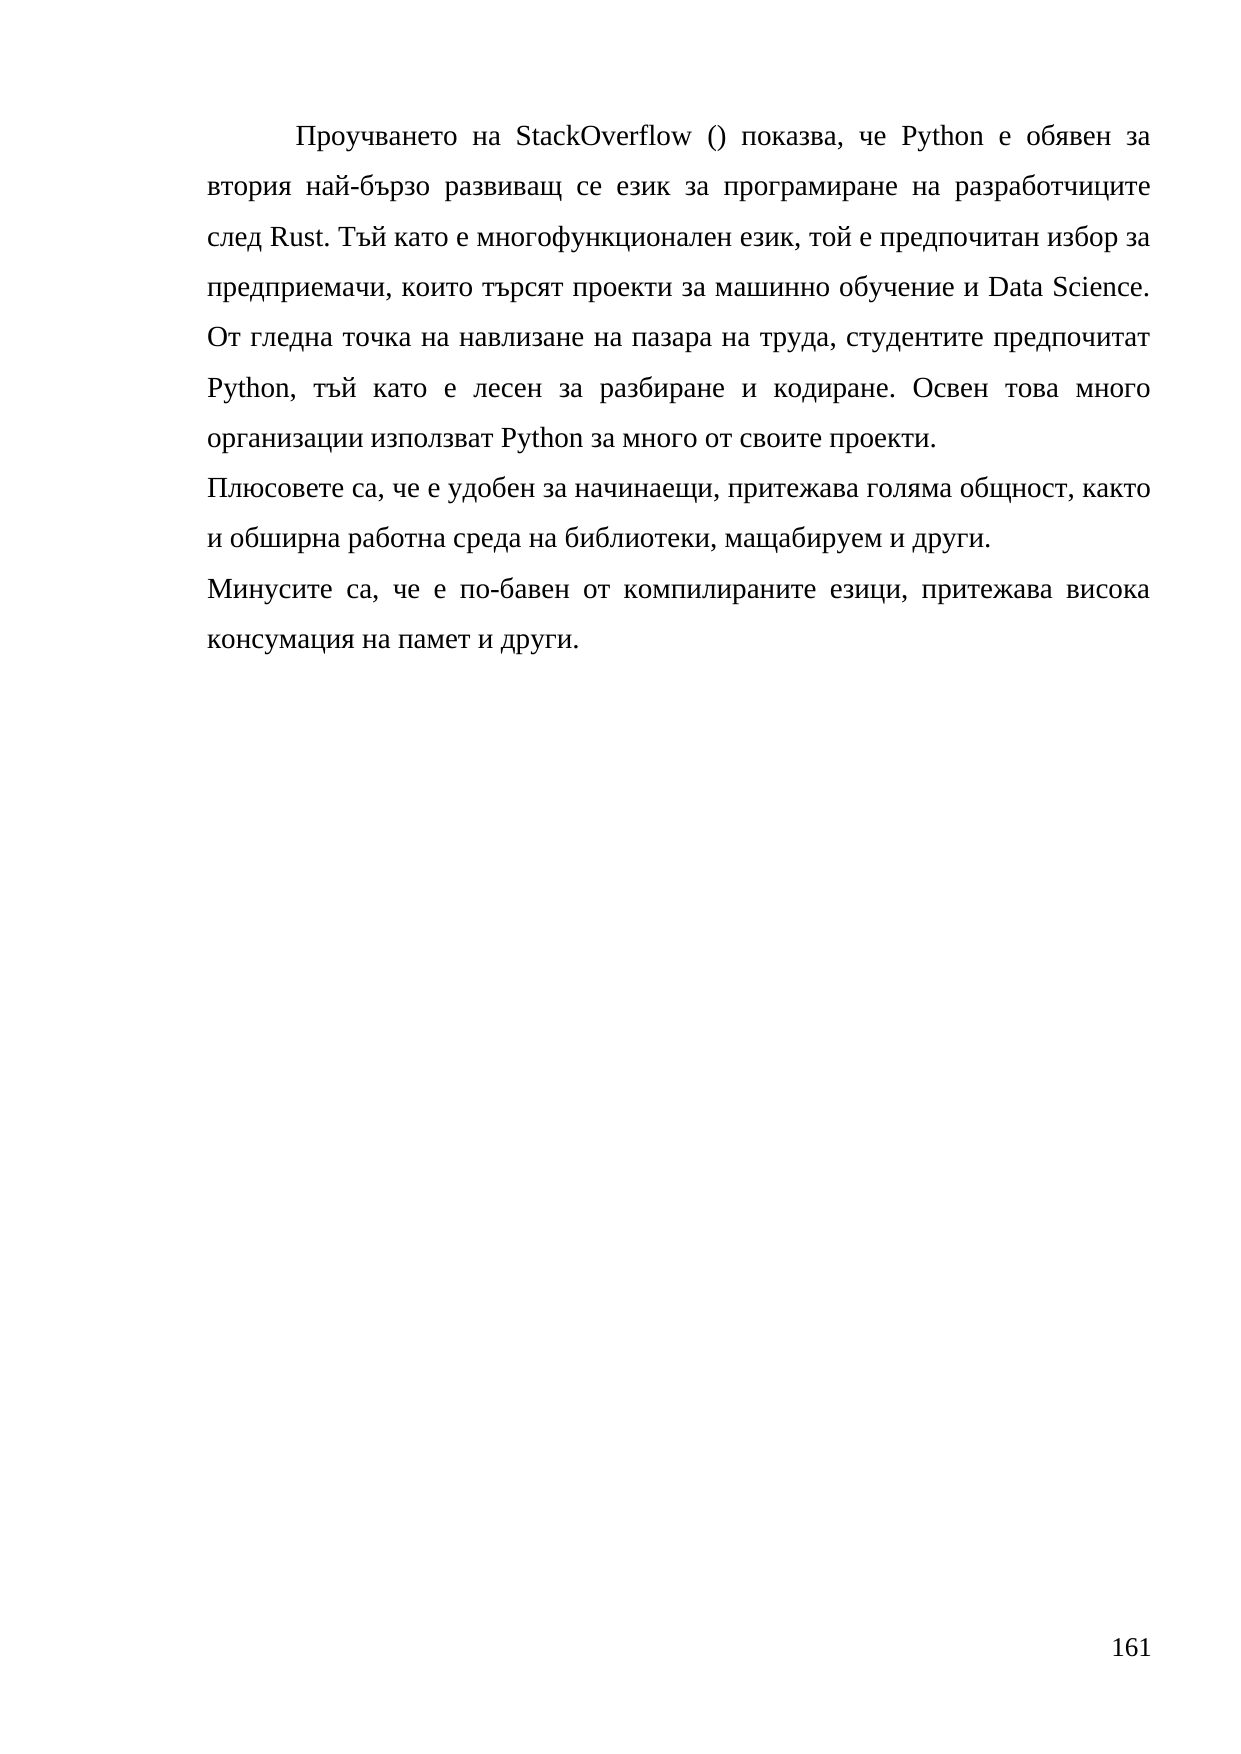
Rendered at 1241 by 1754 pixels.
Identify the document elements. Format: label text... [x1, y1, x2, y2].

text Минусите са, че е по-бавен от компилираните езици, притежава висока консумация на памет и други. [207, 571, 1152, 655]
text Проучването на StackOverflow () показва, че Python е обявен за втория най-бързо развиващ се език за програмиране на разработчиците след Rust. Тъй като е многофункционален език, той е предпочитан избор за предприемачи, които търсят проекти за машинно обучение и Data Science. От гледна точка на навлизане на пазара на труда, студентите предпочитат Python, тъй като е лесен за разбиране и кодиране. Освен това много организации използват Python за много от своите проекти. [207, 118, 1152, 453]
text Плюсовете са, че е удобен за начинаещи, притежава голяма общност, както и обширна работна среда на библиотеки, мащабируем и други. [207, 470, 1152, 554]
